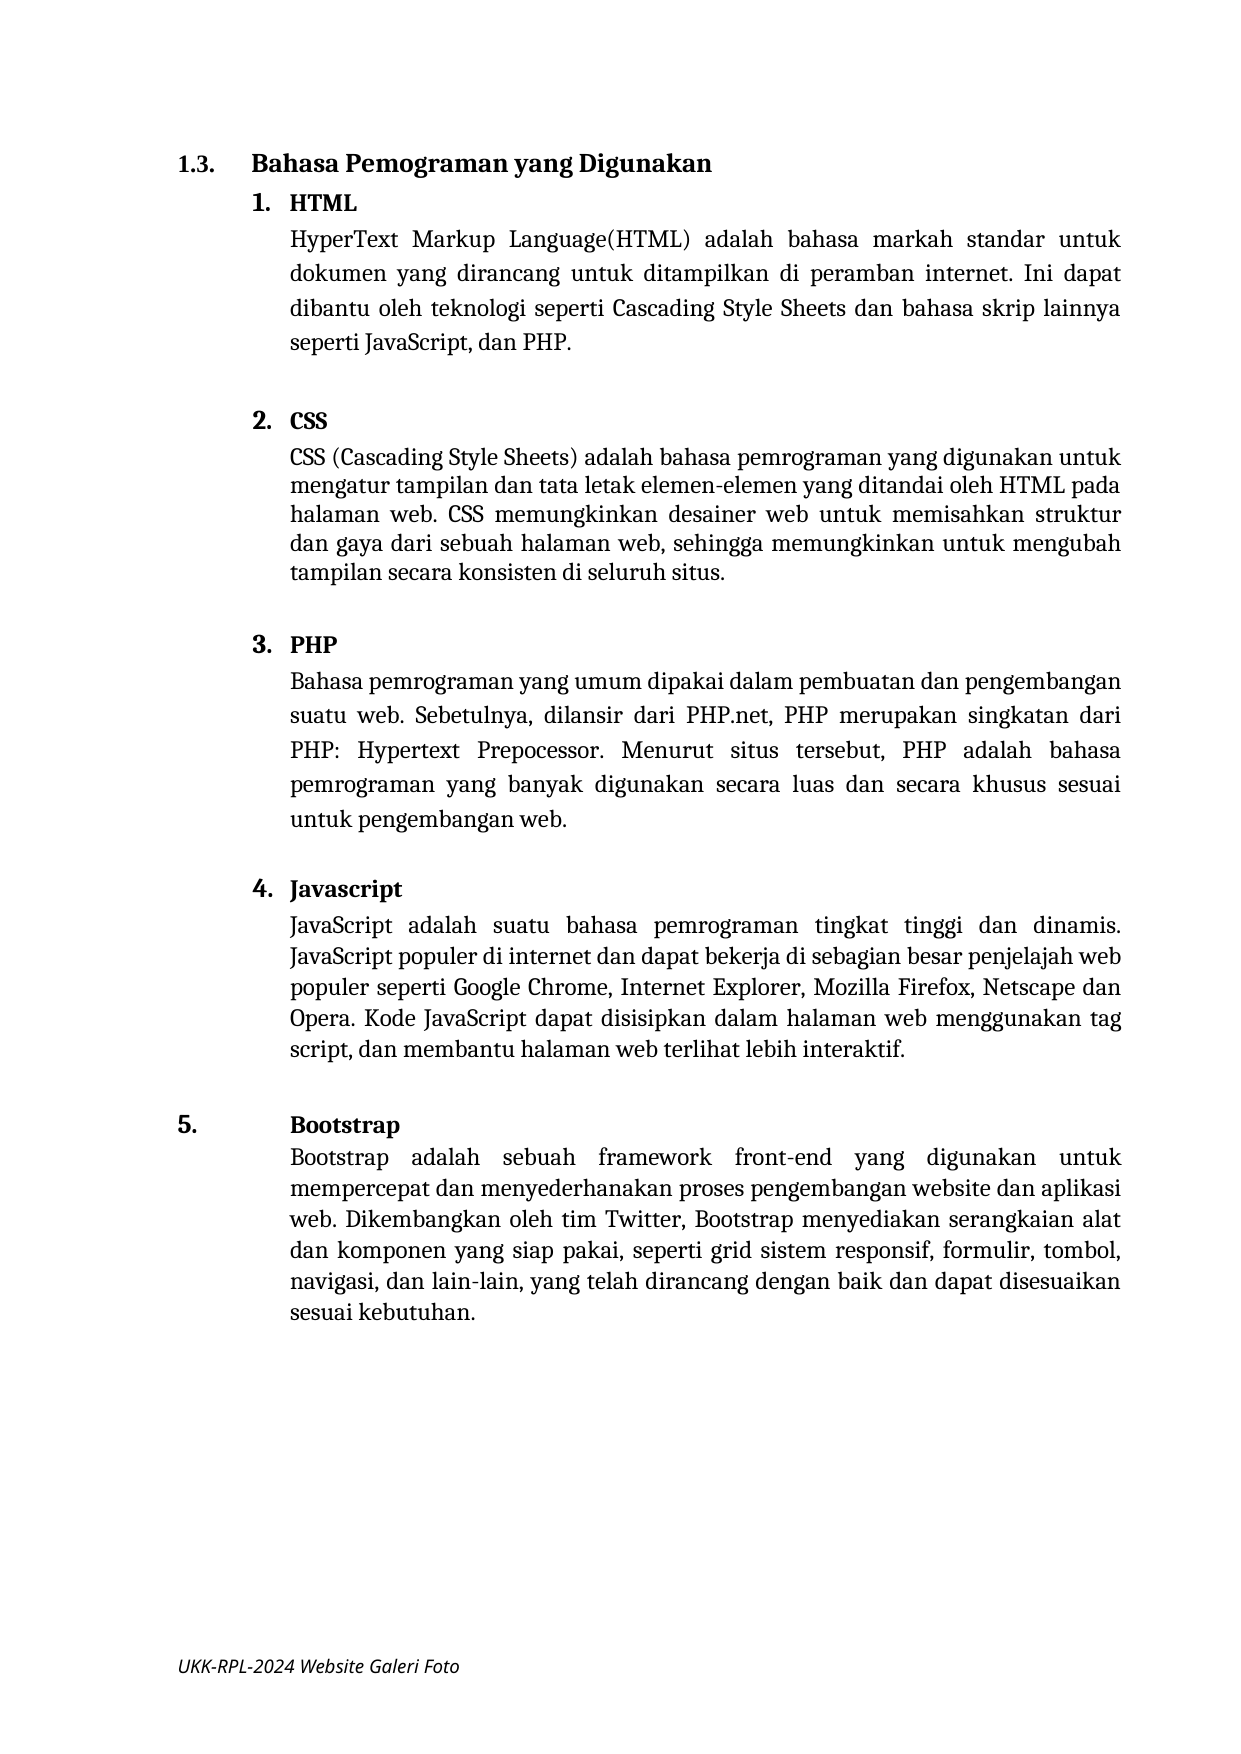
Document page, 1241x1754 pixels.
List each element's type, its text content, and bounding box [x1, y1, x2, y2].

text HyperText Markup Language(HTML) adalah bahasa markah standar untuk dokumen yang dirancang untuk ditampilkan di peramban internet. Ini dapat dibantu oleh teknologi seperti Cascading Style Sheets dan bahasa skrip lainnya seperti JavaScript, dan PHP. [290, 225, 1122, 357]
list CSS [252, 405, 1122, 436]
list PHP [177, 629, 1122, 661]
list Bootstrap adalah sebuah framework front-end yang digunakan untuk mempercepat dan menyederhanakan proses pengembangan website dan aplikasi web. Dikembangkan oleh tim Twitter, Bootstrap menyediakan serangkaian alat dan komponen yang siap pakai, seperti grid sistem responsif, formulir, tombol, navigasi, dan lain-lain, yang telah dirancang dengan baik dan dapat disesuaikan sesuai kebutuhan. [290, 1143, 1122, 1327]
list Javascript [177, 873, 1122, 905]
list Bootstrap [177, 1109, 1122, 1141]
subtitle Bahasa Pemograman yang Digunakan [177, 148, 1122, 179]
text JavaScript adalah suatu bahasa pemrograman tingkat tinggi dan dinamis. JavaScript populer di internet dan dapat bekerja di sebagian besar penjelajah web populer seperti Google Chrome, Internet Explorer, Mozilla Firefox, Netscape dan Opera. Kode JavaScript dapat disisipkan dalam halaman web menggunakan tag script, dan membantu halaman web terlihat lebih interaktif. [290, 911, 1122, 1064]
text CSS (Cascading Style Sheets) adalah bahasa pemrograman yang digunakan untuk mengatur tampilan dan tata letak elemen-elemen yang ditandai oleh HTML pada halaman web. CSS memungkinkan desainer web untuk memisahkan struktur dan gaya dari sebuah halaman web, sehingga memungkinkan untuk mengubah tampilan secara konsisten di seluruh situs. [290, 443, 1122, 586]
text Bahasa pemrograman yang umum dipakai dalam pembuatan dan pengembangan suatu web. Sebetulnya, dilansir dari PHP.net, PHP merupakan singkatan dari PHP: Hypertext Prepocessor. Menurut situs tersebut, PHP adalah bahasa pemrograman yang banyak digunakan secara luas dan secara khusus sesuai untuk pengembangan web. [290, 667, 1122, 833]
list HTML [177, 187, 1122, 219]
